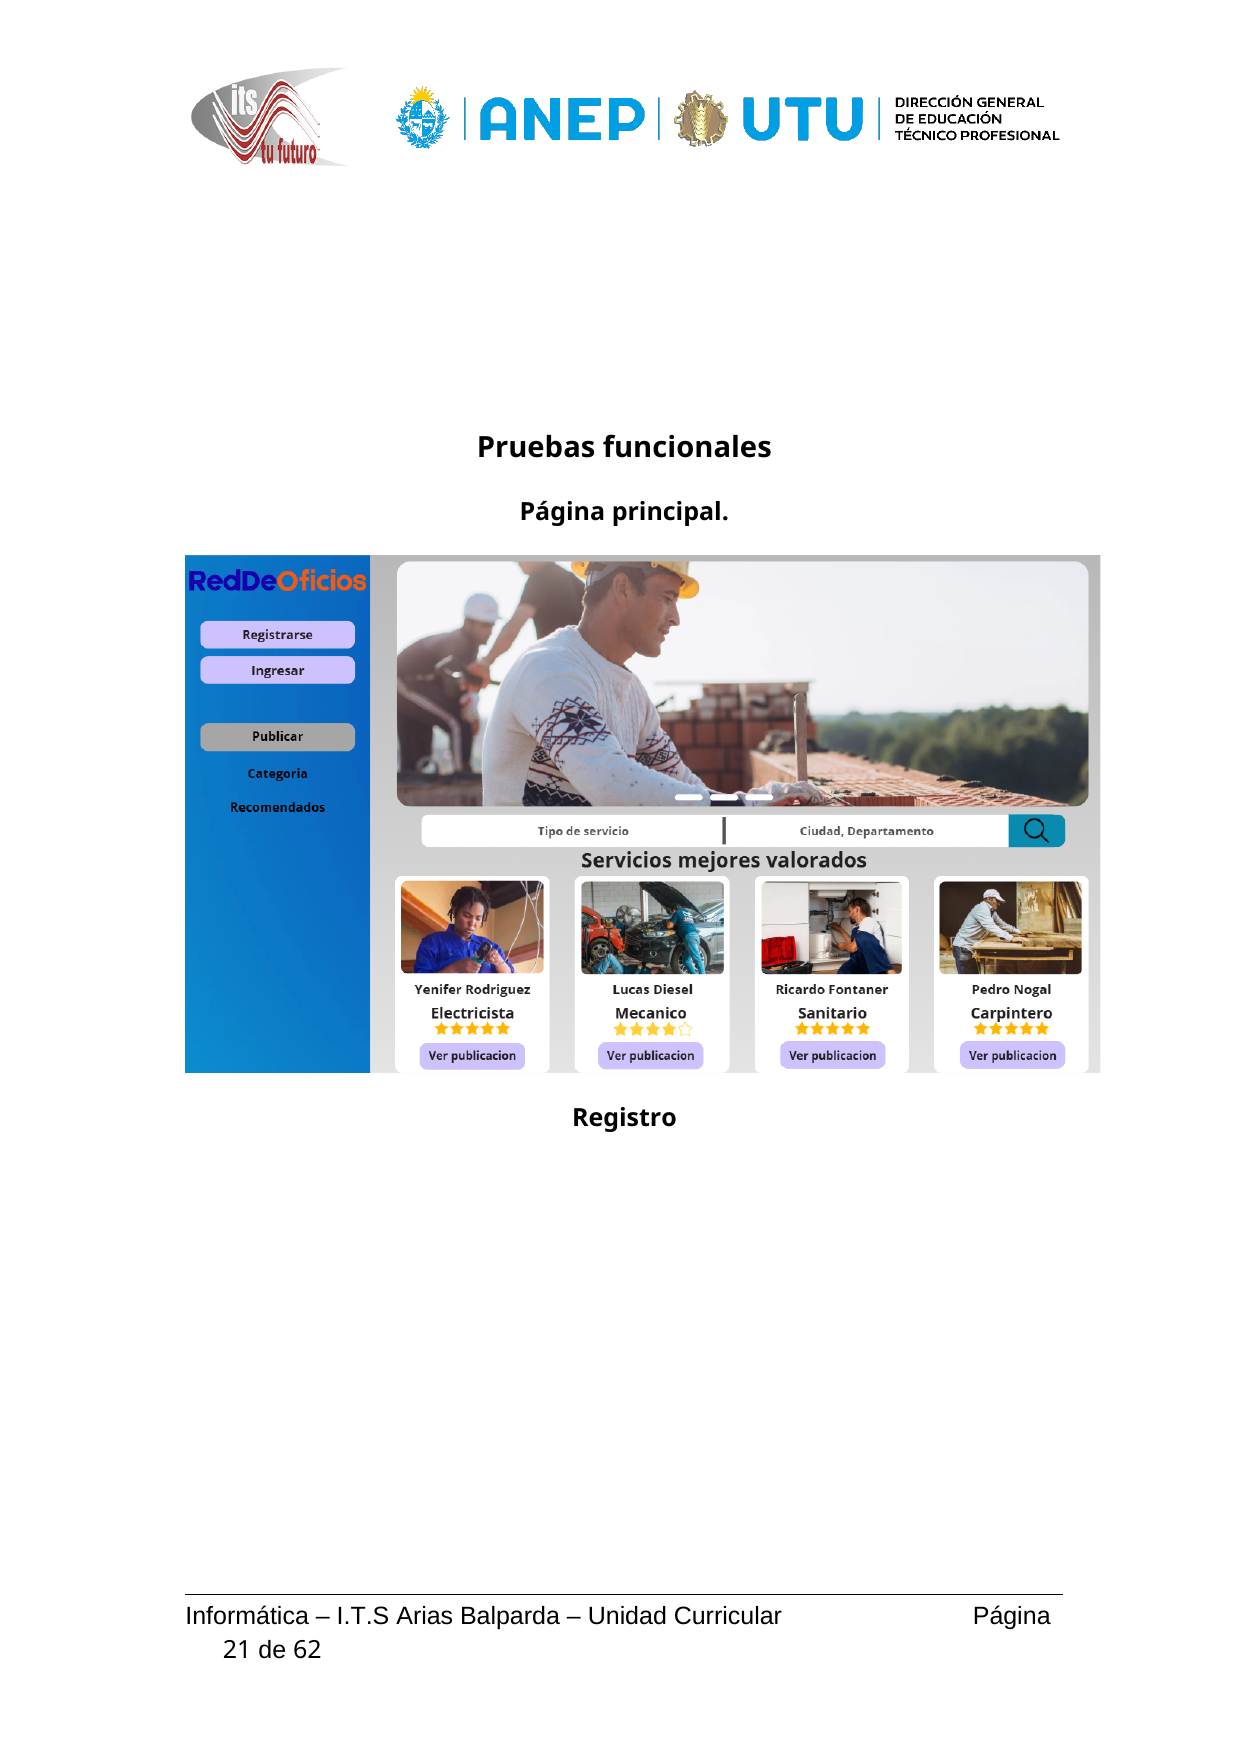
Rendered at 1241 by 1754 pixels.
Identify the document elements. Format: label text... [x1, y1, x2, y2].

text Registro [185, 1100, 1063, 1134]
text Página principal. [185, 494, 1063, 528]
picture [185, 555, 1101, 1073]
subtitle Pruebas funcionales [185, 426, 1063, 466]
picture [185, 30, 1137, 202]
